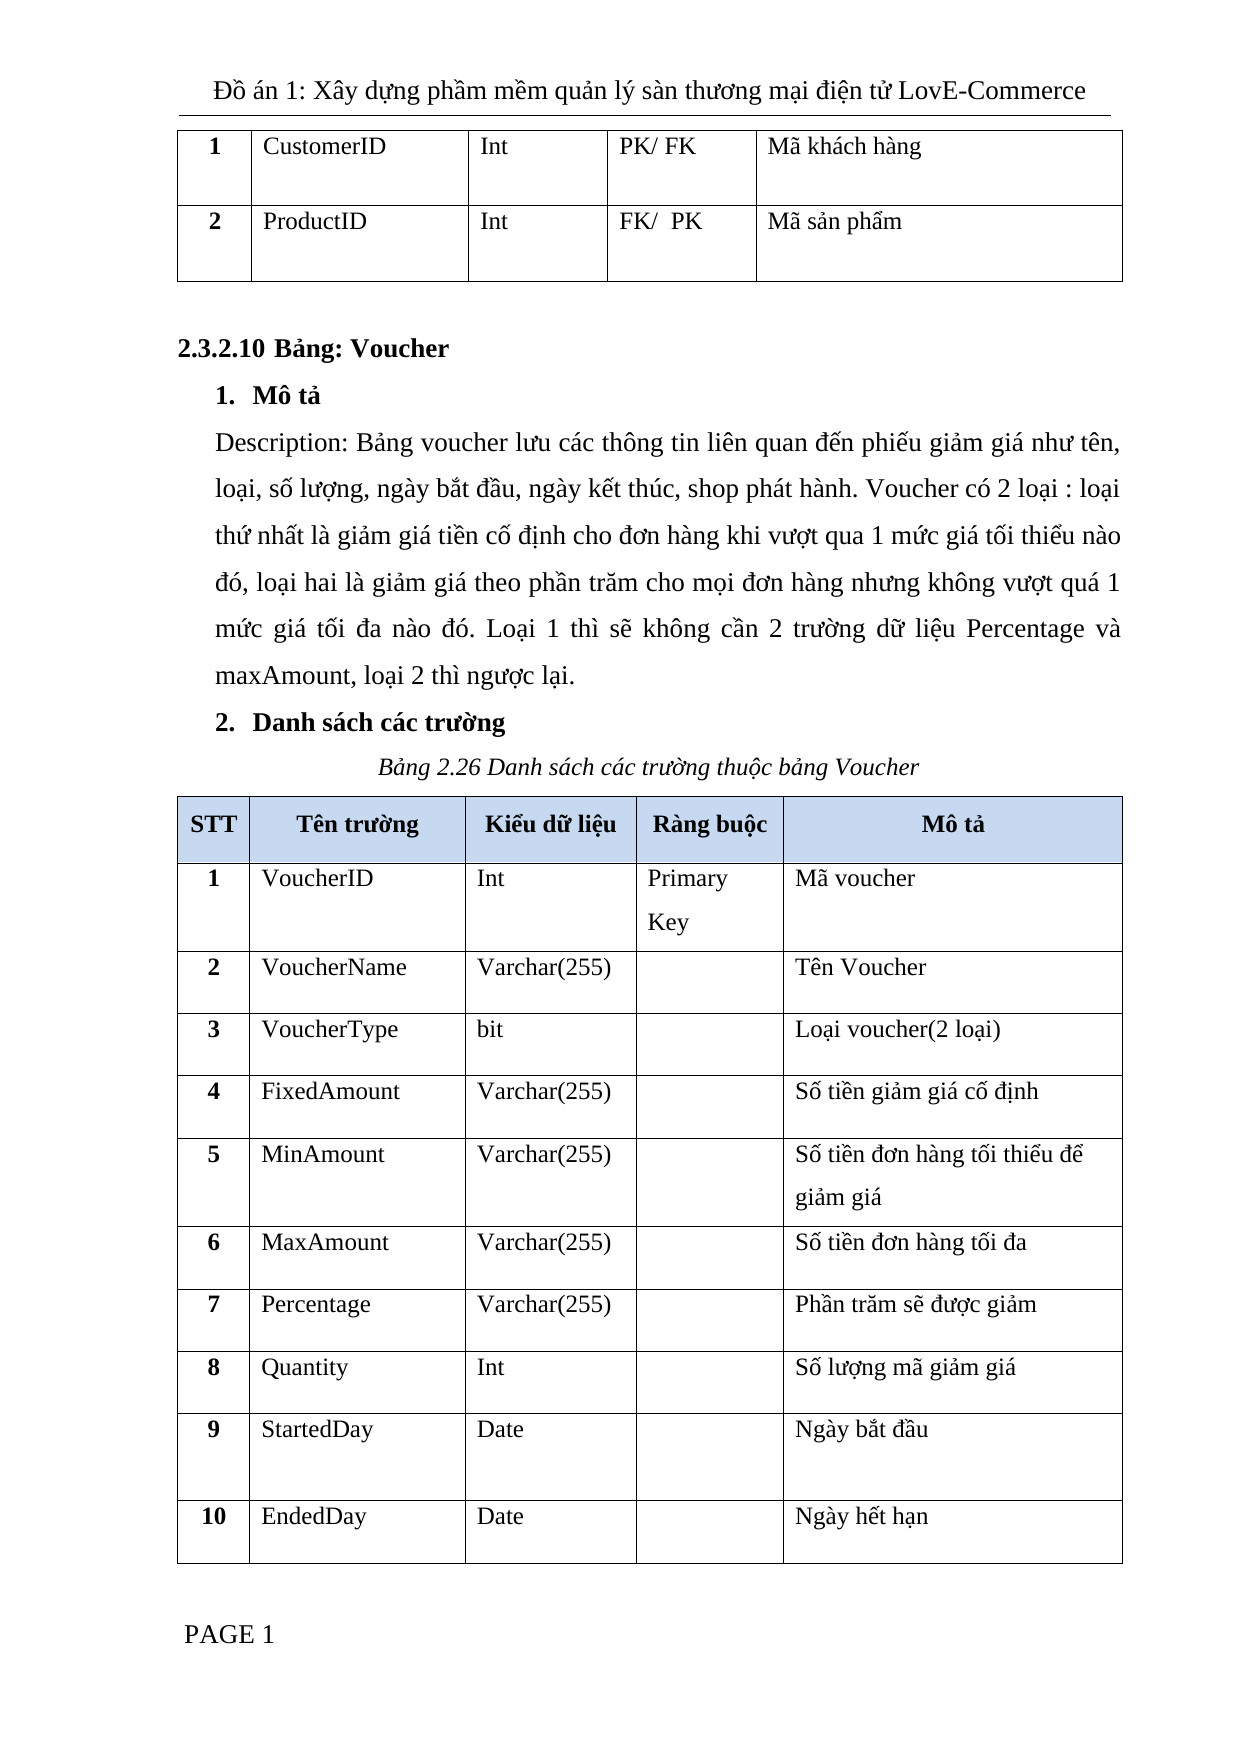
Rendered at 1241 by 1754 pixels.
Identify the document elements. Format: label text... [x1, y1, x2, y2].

table_cell 9 [178, 1414, 249, 1500]
table_cell MaxAmount [250, 1227, 465, 1288]
table_cell 6 [178, 1227, 249, 1288]
table_cell 3 [178, 1014, 249, 1075]
table_cell FK/ PK [608, 206, 756, 281]
table_cell Quantity [250, 1352, 465, 1413]
table_cell StartedDay [250, 1414, 465, 1500]
table_cell Percentage [250, 1290, 465, 1351]
table_cell EndedDay [250, 1501, 465, 1562]
table_cell Loại voucher(2 loại) [784, 1014, 1122, 1075]
table_cell 8 [178, 1352, 249, 1413]
table_cell [637, 1139, 783, 1226]
table_cell VoucherName [250, 952, 465, 1013]
table_cell VoucherID [250, 864, 465, 951]
table_cell Phần trăm sẽ được giảm [784, 1290, 1122, 1351]
table_cell Ngày hết hạn [784, 1501, 1122, 1562]
table_cell Mã khách hàng [757, 131, 1122, 205]
table_cell PK/ FK [608, 131, 756, 205]
table_cell Số tiền đơn hàng tối đa [784, 1227, 1122, 1288]
table_cell Tên Voucher [784, 952, 1122, 1013]
table_cell 2 [178, 206, 251, 281]
table_cell 7 [178, 1290, 249, 1351]
table_cell 1 [178, 131, 251, 205]
table_cell Date [466, 1414, 636, 1500]
table_cell Varchar(255) [466, 1076, 636, 1138]
table_cell Int [466, 1352, 636, 1413]
table_cell Mã voucher [784, 864, 1122, 951]
table_cell [637, 1014, 783, 1075]
table_cell [637, 1501, 783, 1562]
table_cell Int [469, 131, 607, 205]
table_cell CustomerID [252, 131, 468, 205]
table_header STT [178, 797, 249, 862]
table_cell Số tiền đơn hàng tối thiểu để giảm giá [784, 1139, 1122, 1226]
table_cell Varchar(255) [466, 1227, 636, 1288]
table_cell Int [466, 864, 636, 951]
table_cell Số tiền giảm giá cố định [784, 1076, 1122, 1138]
table_cell 5 [178, 1139, 249, 1226]
table_header Mô tả [784, 797, 1122, 862]
table_cell Varchar(255) [466, 1139, 636, 1226]
list Danh sách các trường [215, 706, 1122, 737]
table_cell Primary Key [637, 864, 783, 951]
table_cell FixedAmount [250, 1076, 465, 1138]
table_cell Mã sản phẩm [757, 206, 1122, 281]
table_cell Int [469, 206, 607, 281]
table_cell 10 [178, 1501, 249, 1562]
table_cell Ngày bắt đầu [784, 1414, 1122, 1500]
table_header Kiểu dữ liệu [466, 797, 636, 862]
table_cell bit [466, 1014, 636, 1075]
table_cell ProductID [252, 206, 468, 281]
table_cell [637, 1290, 783, 1351]
table_cell MinAmount [250, 1139, 465, 1226]
table_cell [637, 1414, 783, 1500]
table_cell [637, 1352, 783, 1413]
subtitle Bảng: Voucher [177, 332, 1122, 364]
text Bảng 2.26 Danh sách các trường thuộc bảng Voucher [177, 752, 1122, 781]
table_cell [637, 1227, 783, 1288]
table_cell VoucherType [250, 1014, 465, 1075]
table_cell Date [466, 1501, 636, 1562]
text Description: Bảng voucher lưu các thông tin liên quan đến phiếu giảm giá như tên, loại, số lượng, ngày bắt đầu, ngày kết thúc, shop phát hành. Voucher có 2 loại : loại thứ nhất là giảm giá tiền cố định cho đơn hàng khi vượt qua 1 mức giá tối thiểu nào đó, loại hai là giảm giá theo phần trăm cho mọi đơn hàng nhưng không vượt quá 1 mức giá tối đa nào đó. Loại 1 thì sẽ không cần 2 trường dữ liệu Percentage và maxAmount, loại 2 thì ngược lại. [215, 426, 1122, 690]
table_header Ràng buộc [637, 797, 783, 862]
table_cell 4 [178, 1076, 249, 1138]
table_cell Varchar(255) [466, 1290, 636, 1351]
table_cell 1 [178, 864, 249, 951]
table_cell Varchar(255) [466, 952, 636, 1013]
table_cell Số lượng mã giảm giá [784, 1352, 1122, 1413]
table_cell 2 [178, 952, 249, 1013]
list Mô tả [215, 379, 1122, 410]
table_cell [637, 1076, 783, 1138]
table_cell [637, 952, 783, 1013]
table_header Tên trường [250, 797, 465, 862]
